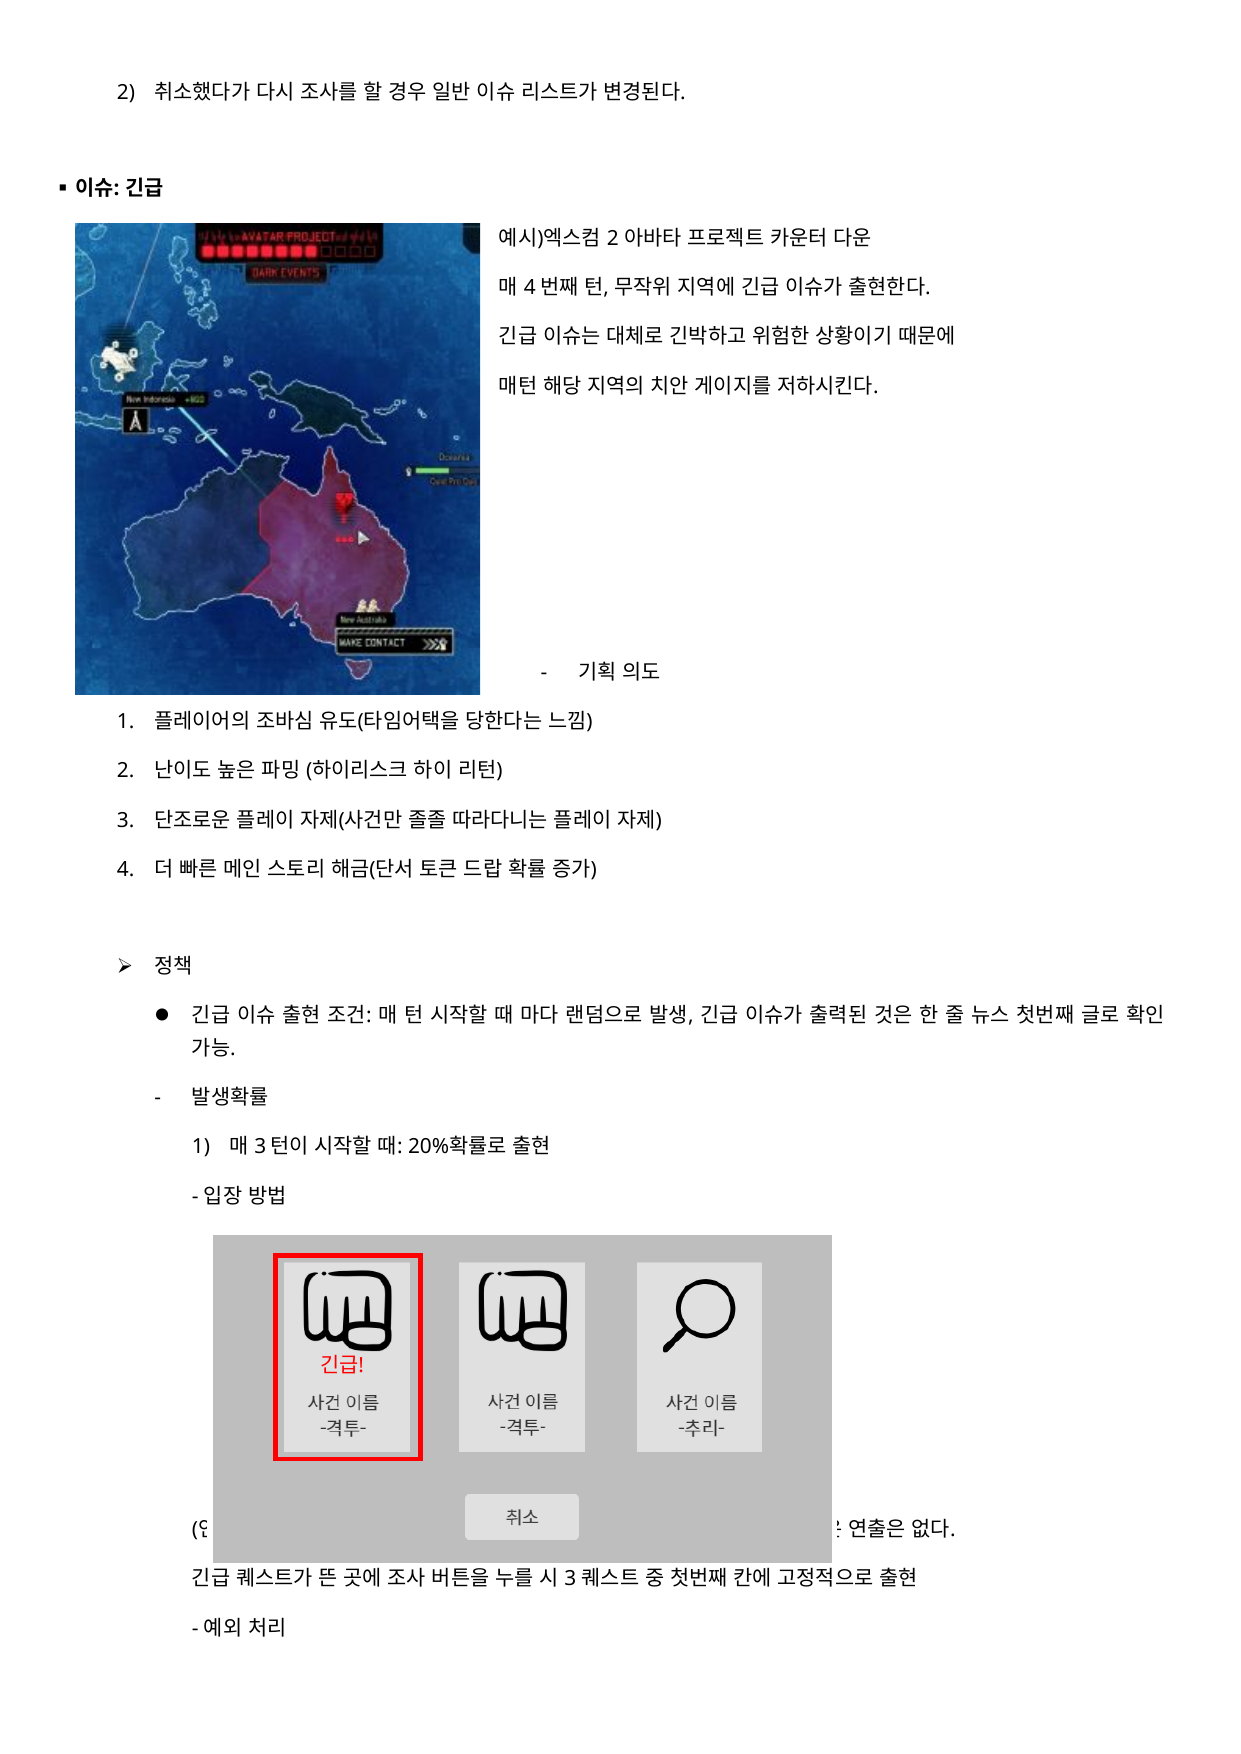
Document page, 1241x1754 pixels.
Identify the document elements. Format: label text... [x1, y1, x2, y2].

text 긴급 이슈는 대체로 긴박하고 위험한 상황이기 때문에 [481, 320, 1165, 350]
text 이슈: 긴급 [58, 172, 1165, 202]
list 긴급 이슈 출현 조건: 매 턴 시작할 때 마다 랜덤으로 발생, 긴급 이슈가 출력된 것은 한 줄 뉴스 첫번째 글로 확인 가능. [154, 998, 1165, 1061]
text 예시)엑스컴 2 아바타 프로젝트 카운터 다운 [75, 221, 1165, 251]
text (연출) 긴급 이슈는 빨간색 테두리로 나타난다. 그 외에 파티클이나 점멸 같은 연출은 없다. [837, 1512, 1165, 1543]
text 매 4번째 턴, 무작위 지역에 긴급 이슈가 출현한다. [481, 270, 1165, 301]
picture [75, 223, 481, 695]
list 기획 의도 [481, 655, 1165, 685]
list 더 빠른 메인 스토리 해금(단서 토큰 드랍 확률 증가) [117, 852, 1165, 883]
list 플레이어의 조바심 유도(타임어택을 당한다는 느낌) [117, 704, 1165, 734]
picture [207, 1229, 837, 1566]
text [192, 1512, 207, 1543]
list 발생확률 [154, 1080, 1165, 1111]
list 매 3턴이 시작할 때: 20%확률로 출현 [192, 1130, 1165, 1160]
list 정책 [117, 949, 1165, 979]
list - 예외 처리 [192, 1611, 1165, 1641]
list 난이도 높은 파밍 (하이리스크 하이 리턴) [117, 754, 1165, 784]
text 매턴 해당 지역의 치안 게이지를 저하시킨다. [481, 369, 1165, 399]
text - 입장 방법 [192, 1179, 1165, 1209]
list 취소했다가 다시 조사를 할 경우 일반 이슈 리스트가 변경된다. [117, 75, 1165, 105]
text 긴급 퀘스트가 뜬 곳에 조사 버튼을 누를 시 3 퀘스트 중 첫번째 칸에 고정적으로 출현 [192, 1562, 1165, 1592]
list 단조로운 플레이 자제(사건만 졸졸 따라다니는 플레이 자제) [117, 803, 1165, 833]
